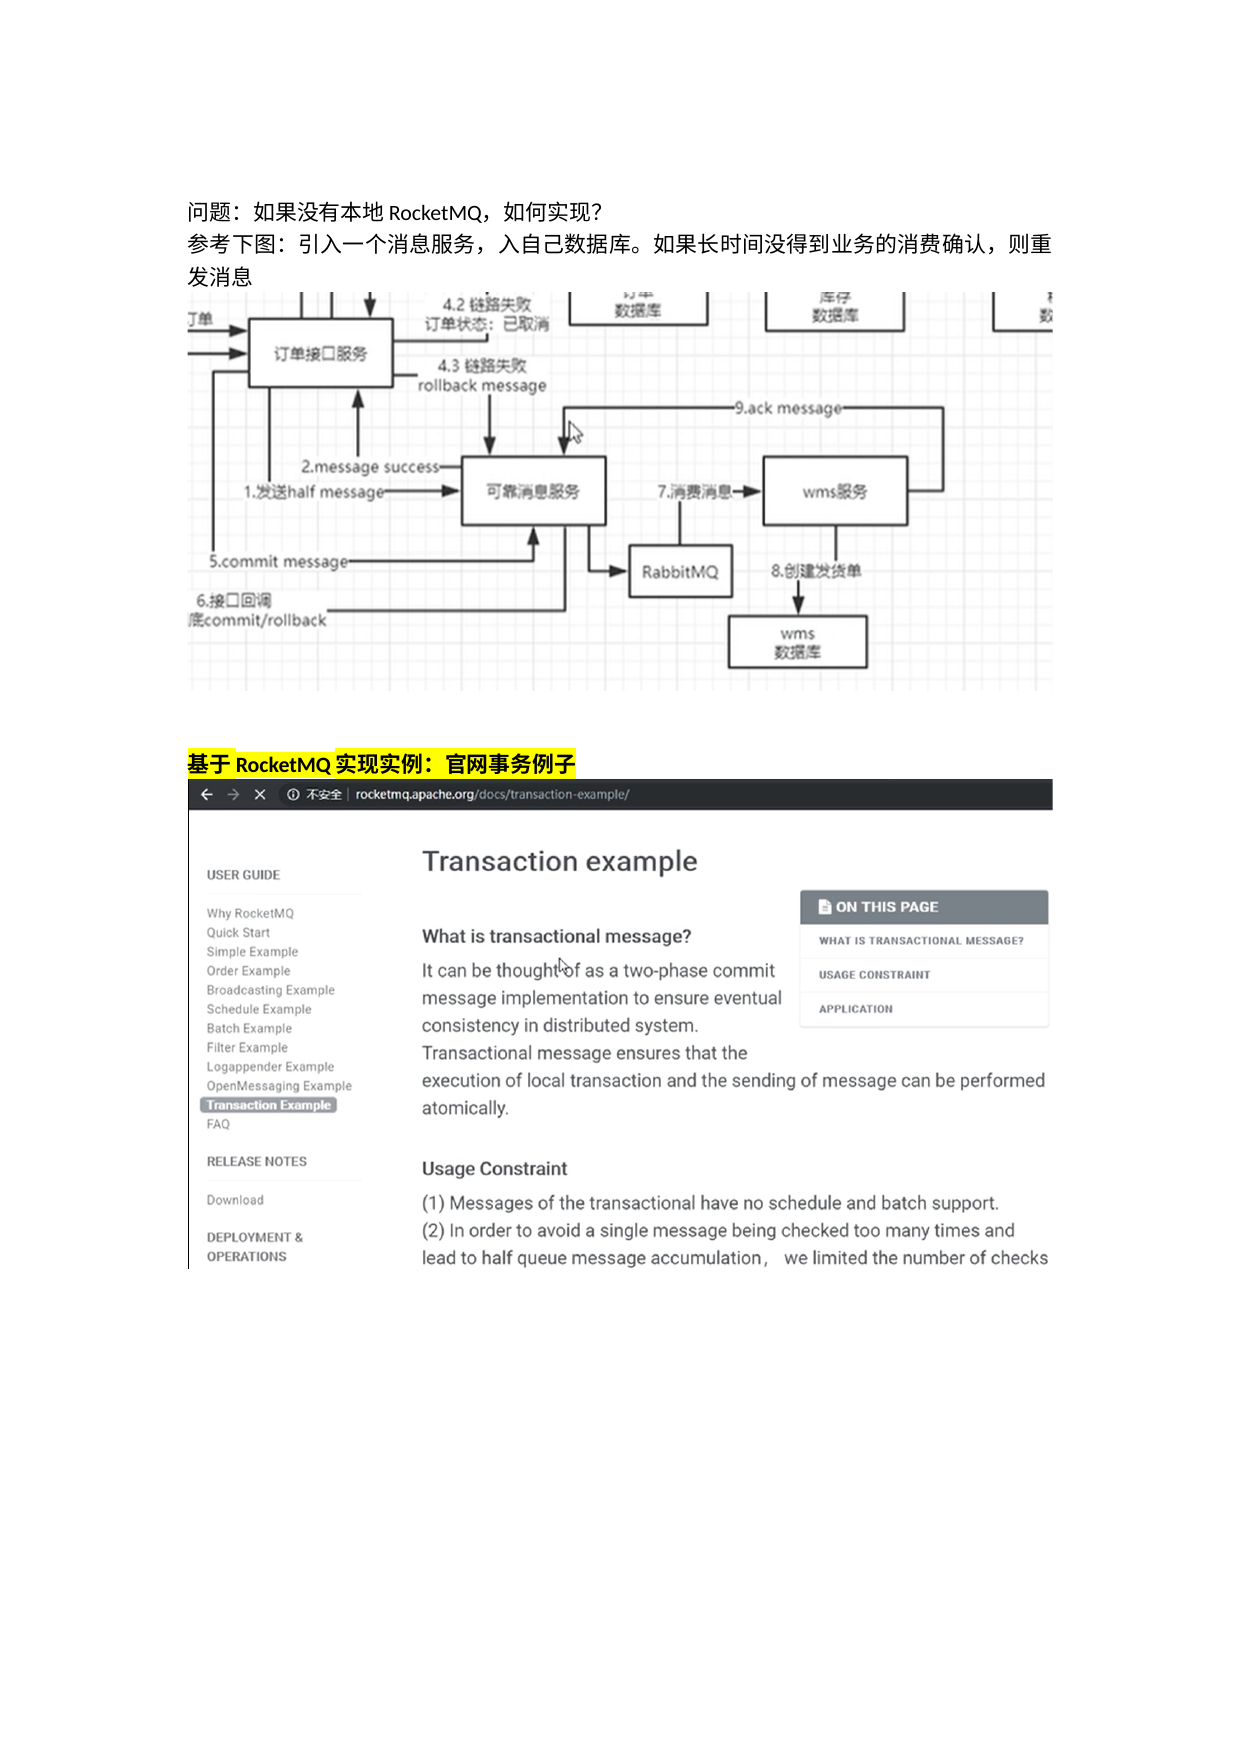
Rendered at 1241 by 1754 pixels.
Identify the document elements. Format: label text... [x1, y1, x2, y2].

picture [187, 292, 1053, 691]
picture [187, 779, 1053, 1269]
text 基于RocketMQ实现实例：官网事务例子 [187, 747, 1053, 779]
text 参考下图：引入一个消息服务，入自己数据库。如果长时间没得到业务的消费确认，则重发消息 [187, 227, 1053, 292]
text 问题：如果没有本地RocketMQ，如何实现？ [187, 194, 1053, 227]
